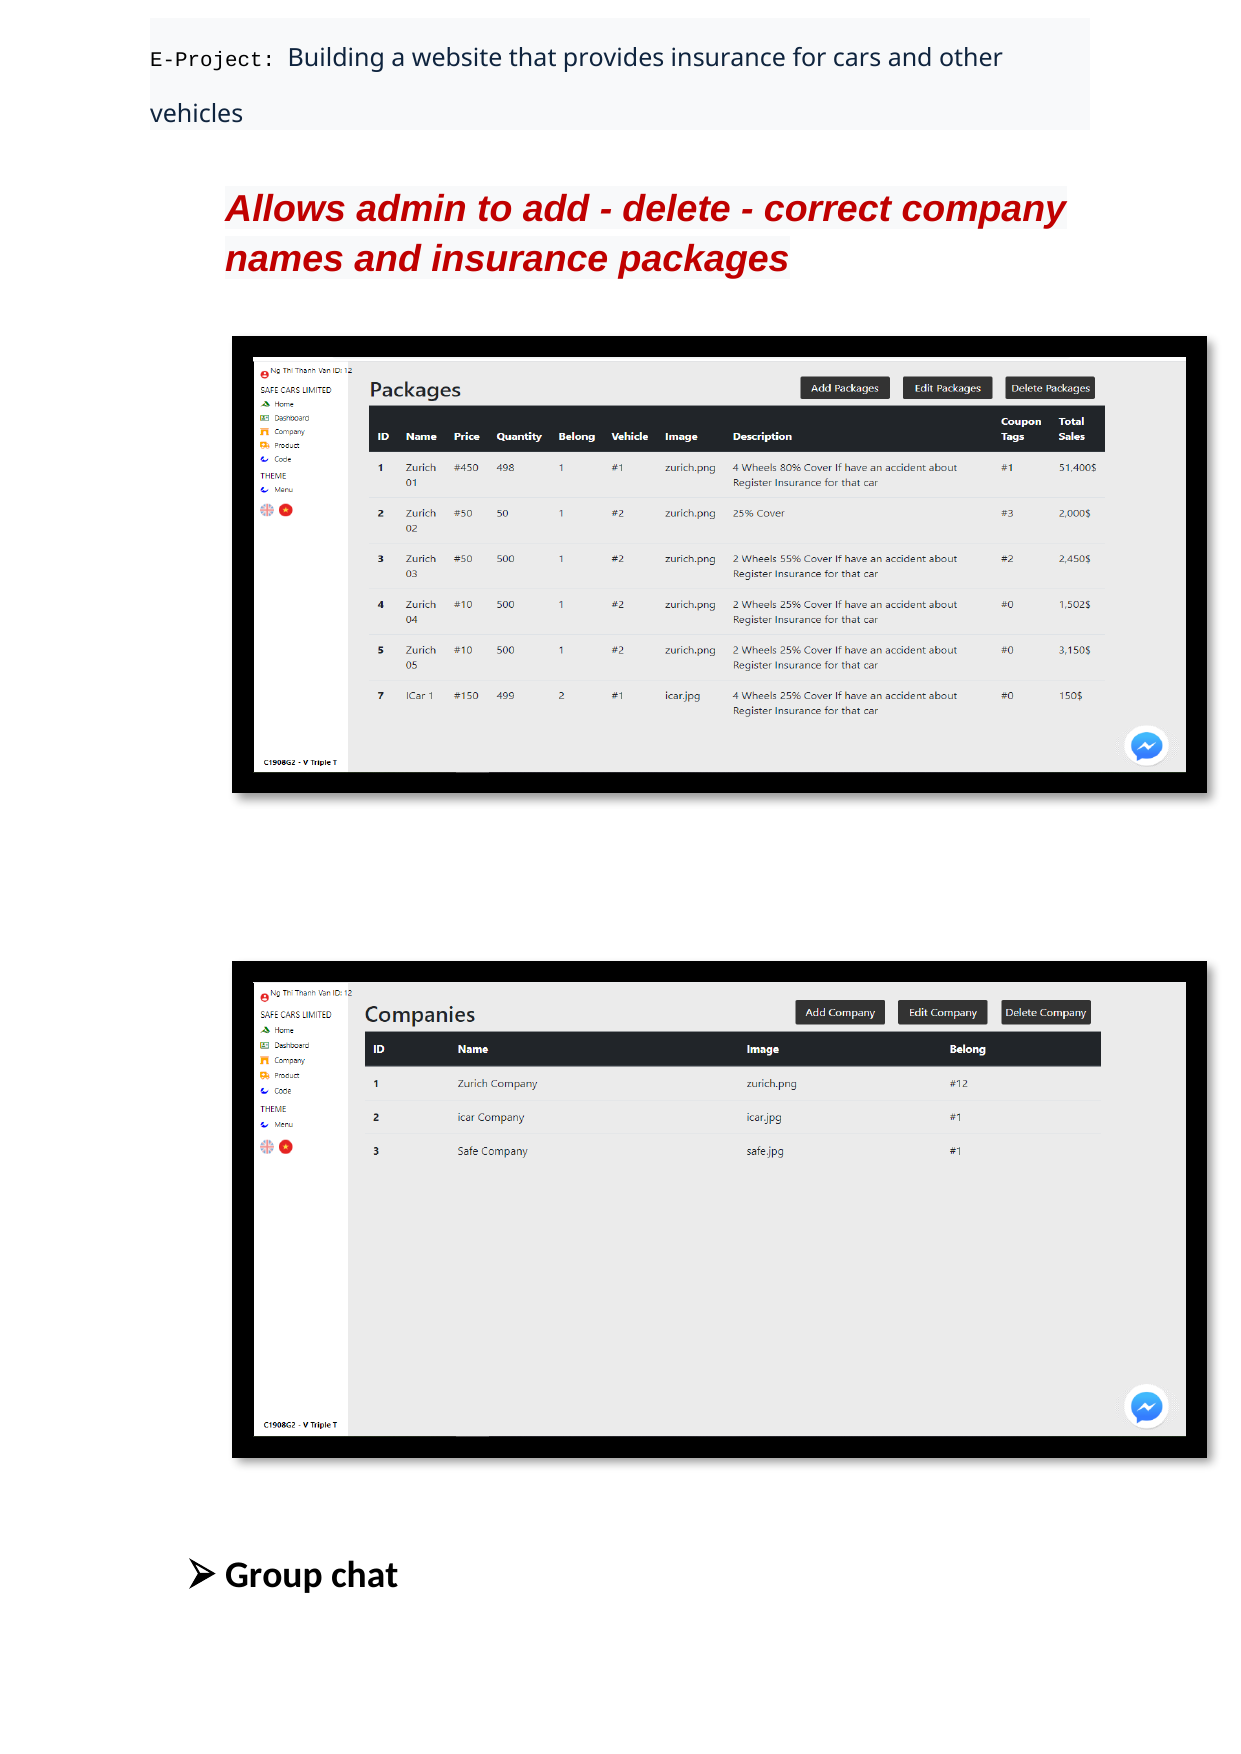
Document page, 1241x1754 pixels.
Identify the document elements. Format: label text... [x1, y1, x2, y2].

picture [253, 357, 1186, 773]
list Allows admin to add - delete - correct company names and insurance packages [225, 186, 1090, 279]
list Group chat [187, 1551, 1090, 1596]
picture [253, 982, 1186, 1437]
